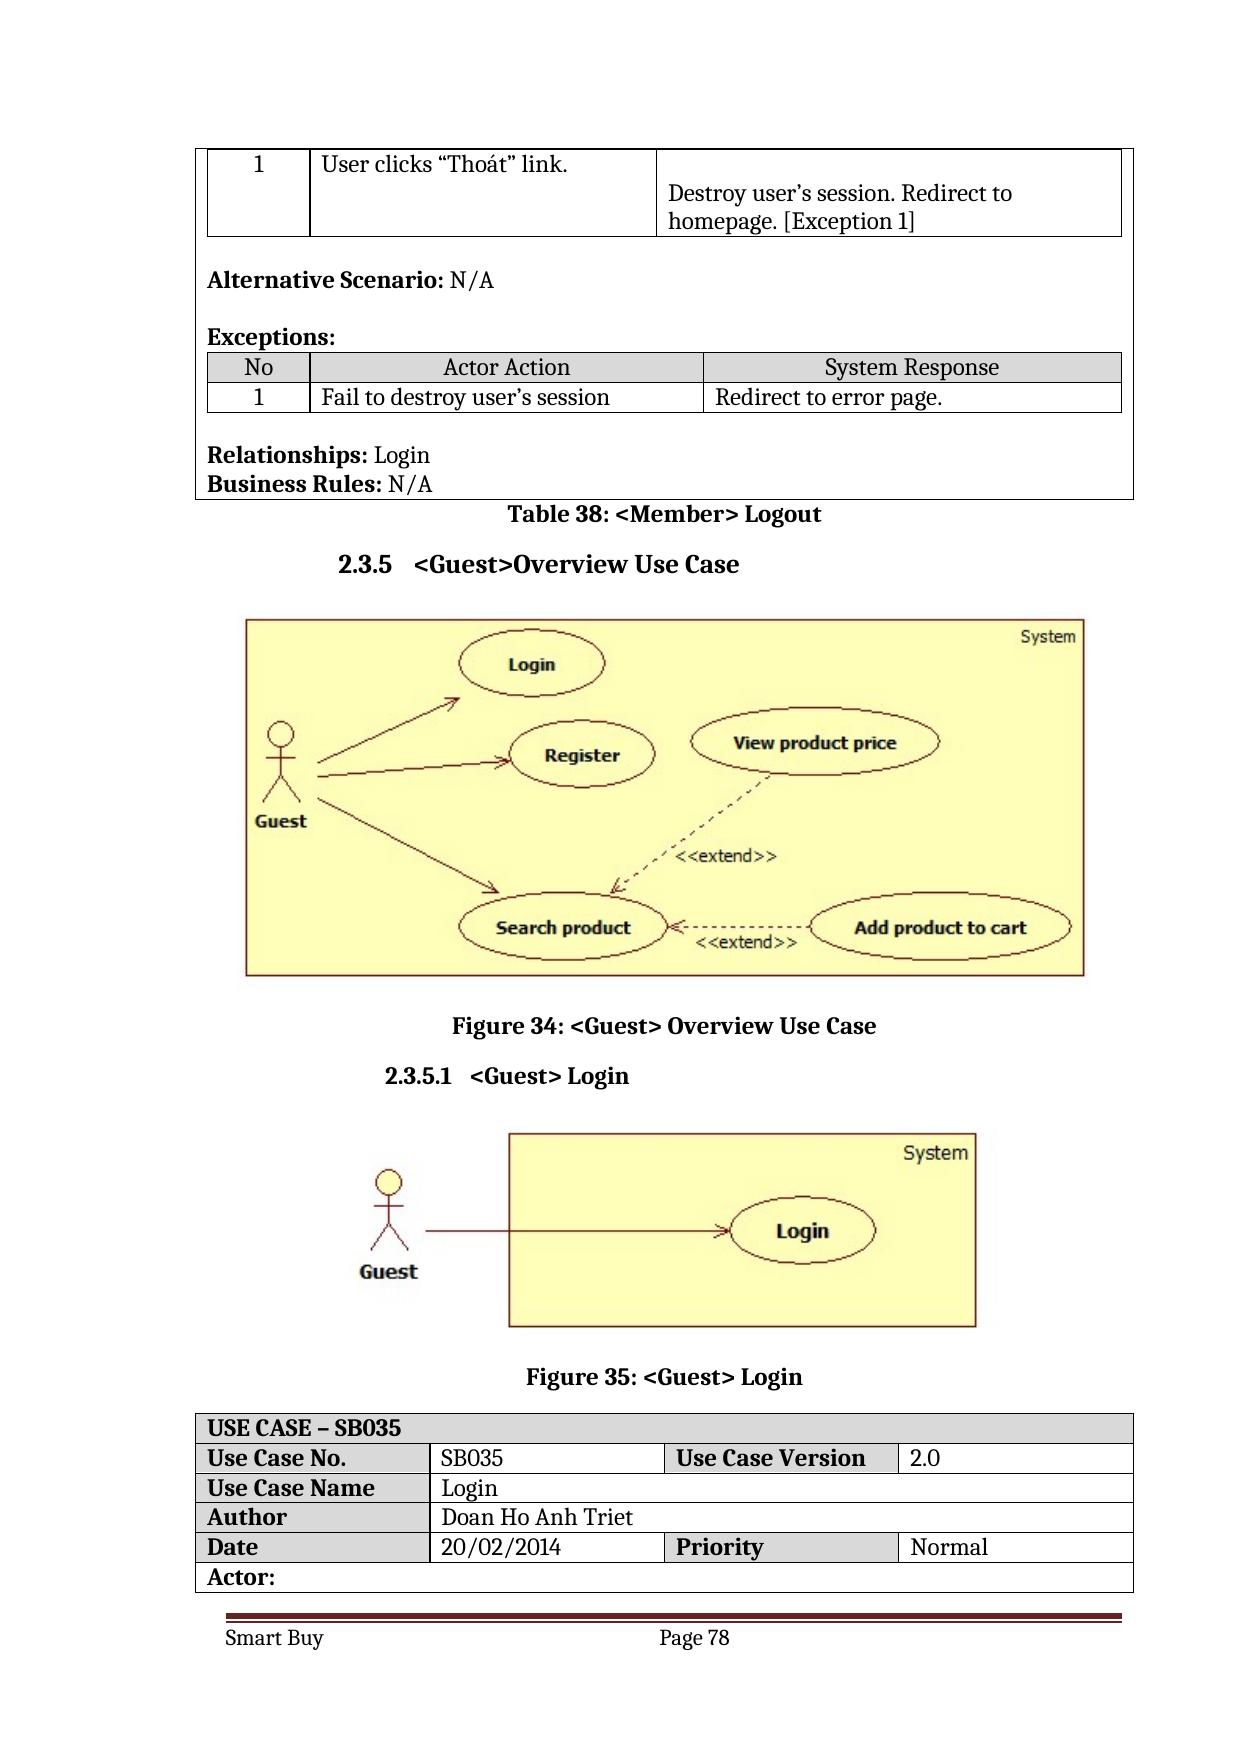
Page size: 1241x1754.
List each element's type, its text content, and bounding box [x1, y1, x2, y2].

table_cell 20/02/2014 [431, 1533, 664, 1562]
text Figure 34: <Guest> Overview Use Case [207, 1012, 1122, 1041]
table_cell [196, 149, 1133, 499]
text Figure 35: <Guest> Login [207, 1363, 1122, 1392]
table_cell Doan Ho Anh Triet [431, 1503, 1133, 1532]
table_cell Date [196, 1533, 429, 1562]
picture [213, 589, 1116, 1008]
table_cell SB035 [431, 1444, 664, 1472]
table_cell Login [431, 1474, 1133, 1502]
table_cell Use Case No. [196, 1444, 429, 1472]
table_cell Use Case Version [665, 1444, 898, 1472]
table_cell Priority [665, 1533, 898, 1562]
picture [321, 1102, 1008, 1359]
subtitle <Guest> Login [385, 1062, 1122, 1090]
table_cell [196, 1563, 1133, 1592]
table_cell Author [196, 1503, 429, 1532]
table_cell Normal [899, 1533, 1133, 1562]
table_header USE CASE – SB035 [196, 1414, 1133, 1443]
table_cell Use Case Name [196, 1474, 429, 1502]
table_cell 2.0 [899, 1444, 1133, 1472]
text Table 38: <Member> Logout [207, 500, 1122, 529]
subtitle <Guest>Overview Use Case [338, 549, 1122, 581]
